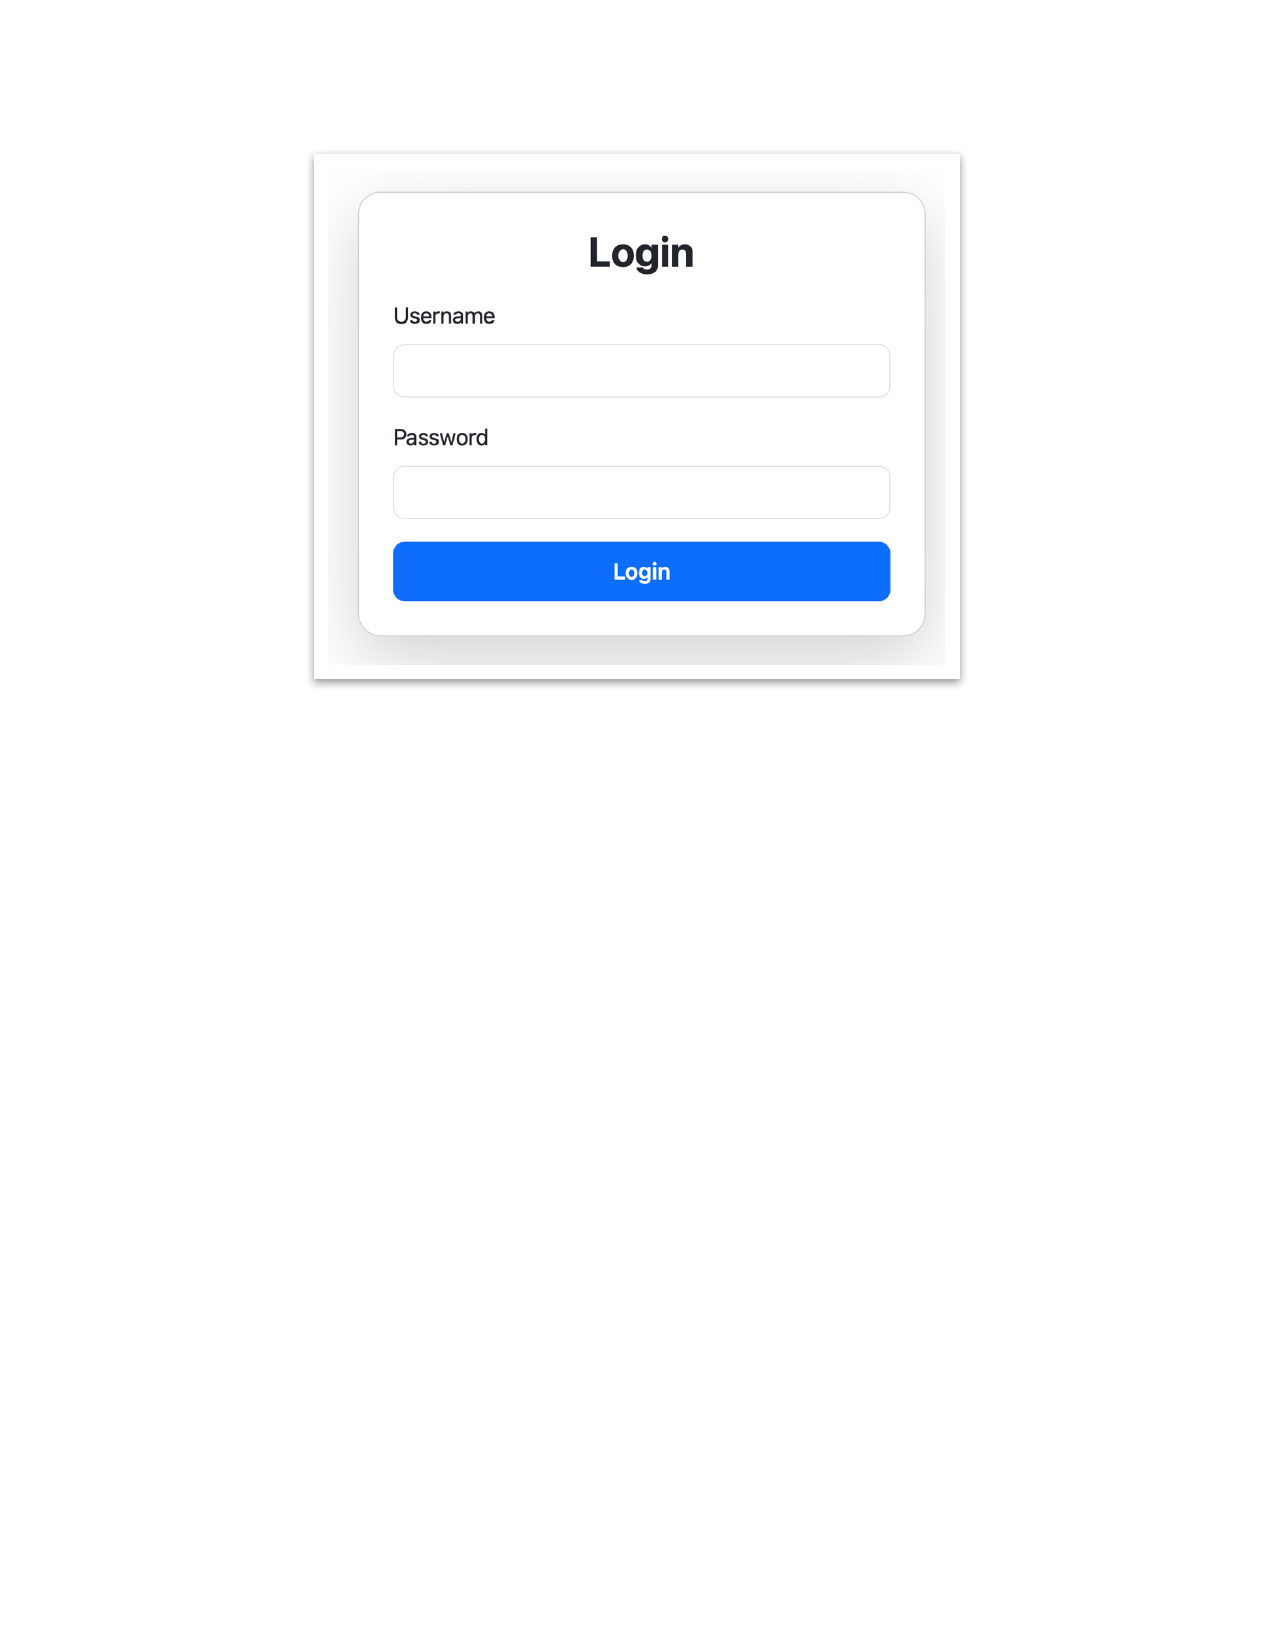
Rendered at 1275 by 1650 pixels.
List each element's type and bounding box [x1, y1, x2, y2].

picture [328, 169, 945, 665]
